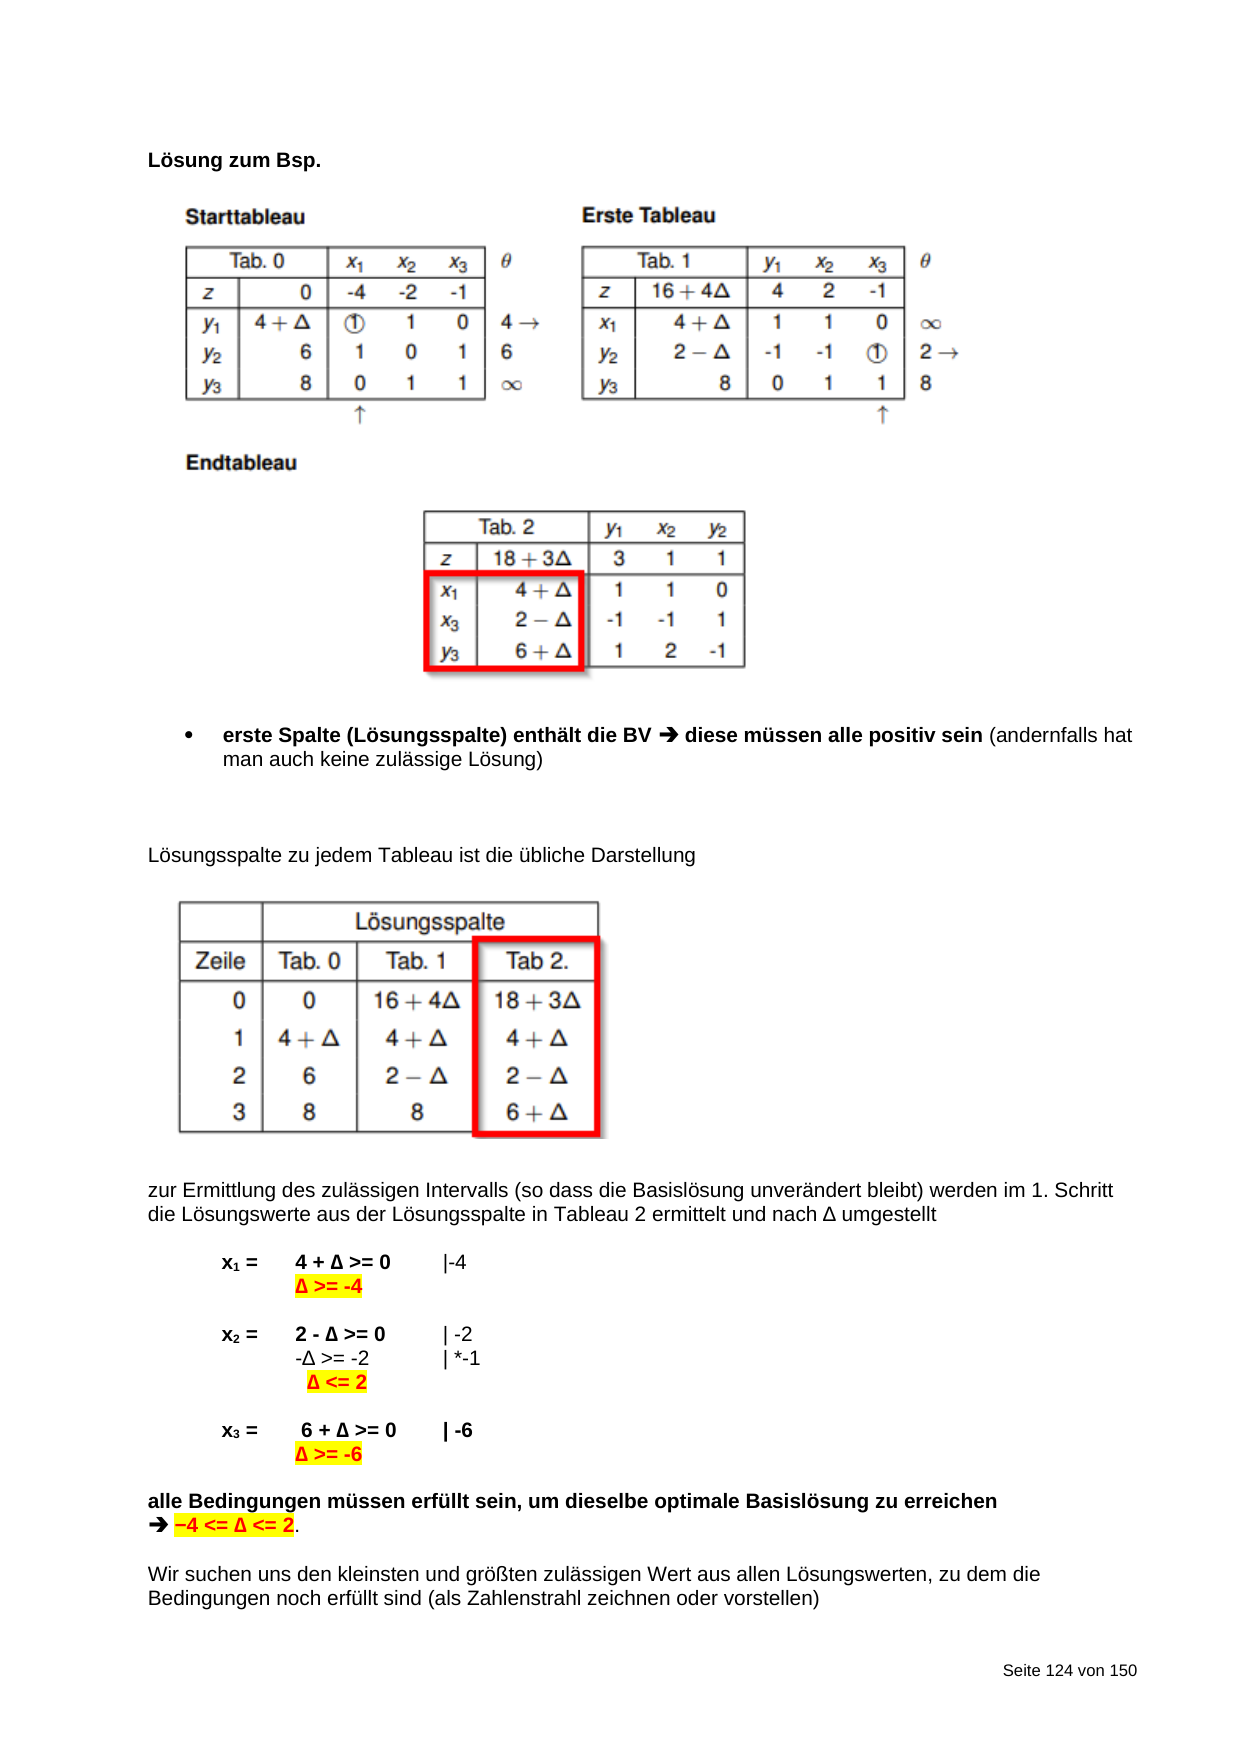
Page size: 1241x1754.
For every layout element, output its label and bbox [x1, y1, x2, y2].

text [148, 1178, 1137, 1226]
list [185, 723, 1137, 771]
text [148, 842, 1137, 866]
picture [167, 196, 971, 694]
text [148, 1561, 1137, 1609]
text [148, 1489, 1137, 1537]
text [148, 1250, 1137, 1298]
picture [170, 893, 609, 1139]
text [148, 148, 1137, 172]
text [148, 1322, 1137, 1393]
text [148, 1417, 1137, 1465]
